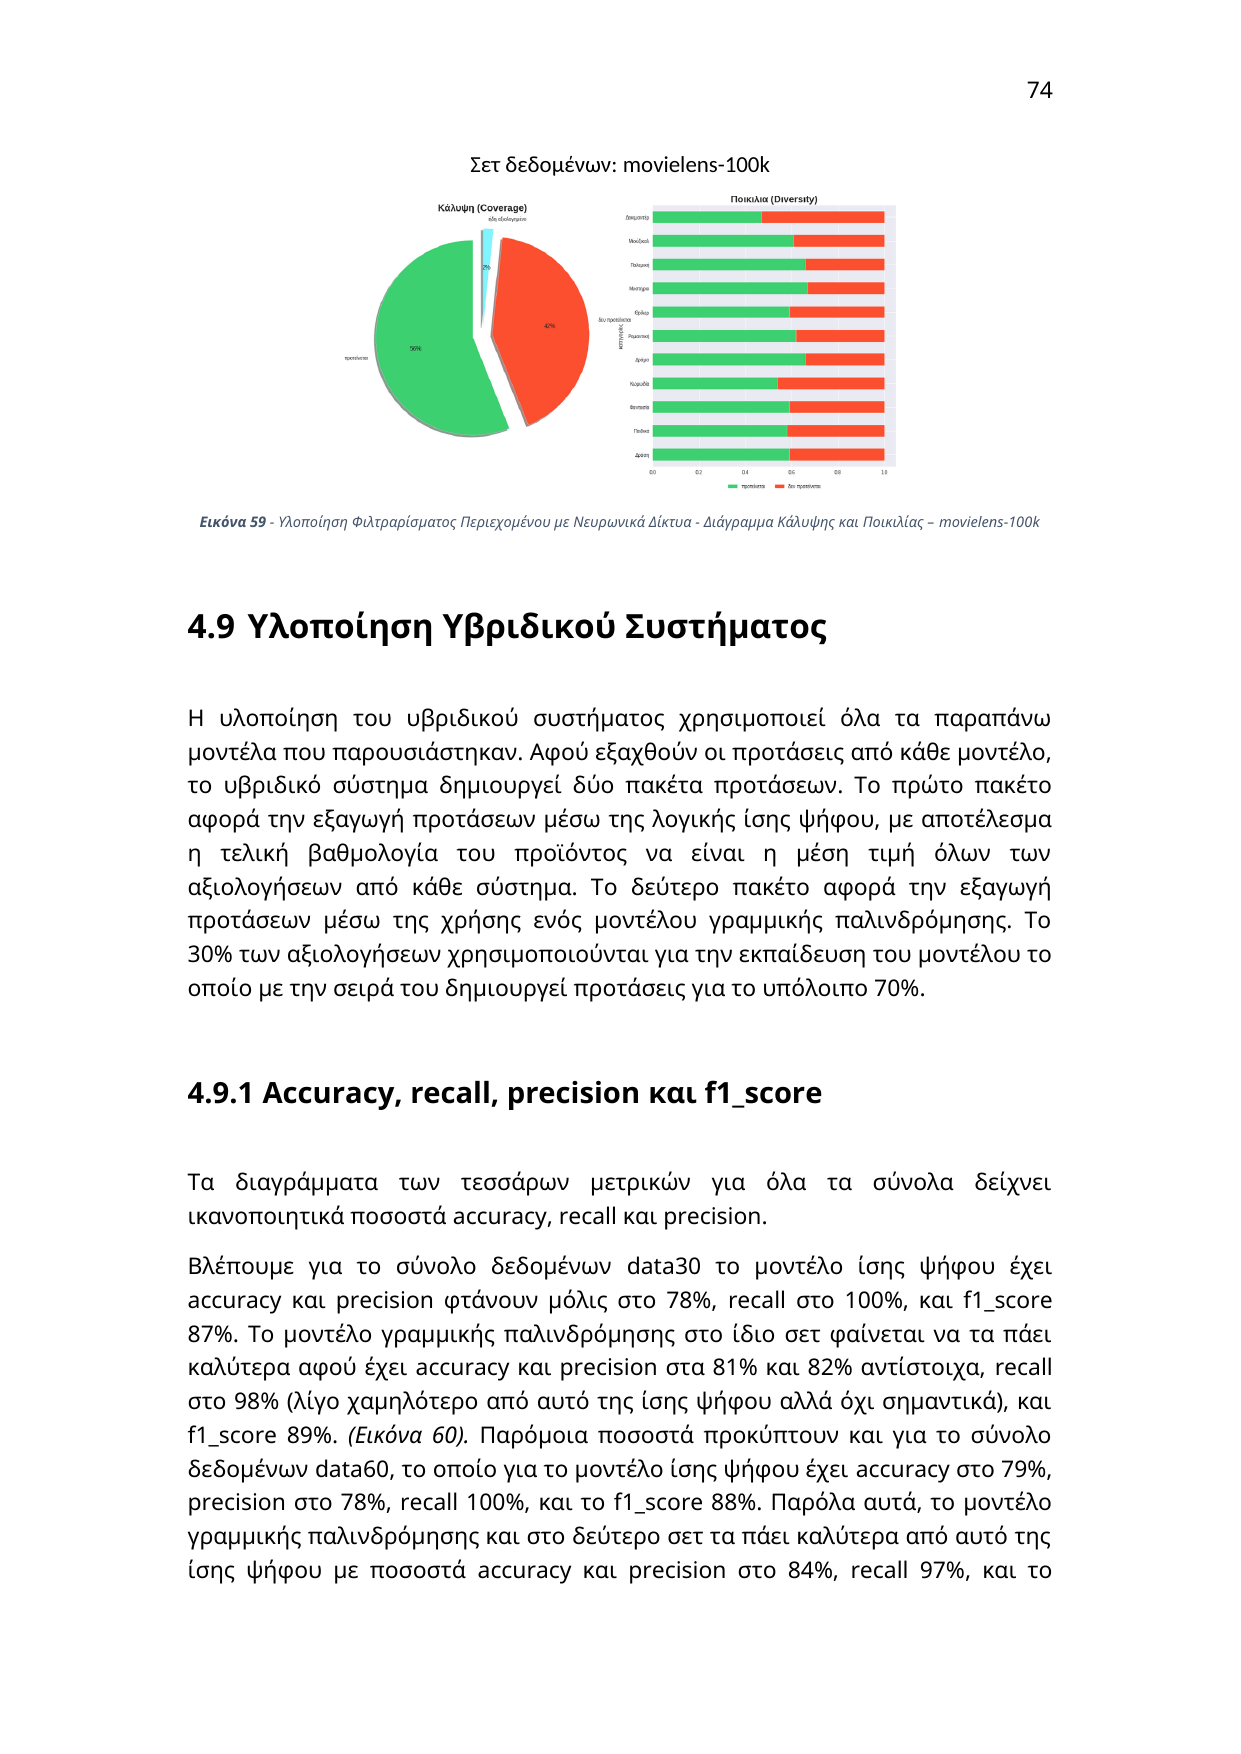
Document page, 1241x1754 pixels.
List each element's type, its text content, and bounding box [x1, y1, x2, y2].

subtitle Υλοποίηση Υβριδικού Συστήματος [187, 602, 1053, 648]
text Σετ δεδομένων: movielens-100k [187, 150, 1053, 178]
text Εικόνα 59 - Υλοποίηση Φιλτραρίσματος Περιεχομένου με Νευρωνικά Δίκτυα - Διάγραμμα Κάλυψης και Ποικιλίας – movielens-100k [187, 511, 1053, 531]
text Η υλοποίηση του υβριδικού συστήματος χρησιμοποιεί όλα τα παραπάνω μοντέλα που παρουσιάστηκαν. Αφού εξαχθούν οι προτάσεις από κάθε μοντέλο, το υβριδικό σύστημα δημιουργεί δύο πακέτα προτάσεων. Το πρώτο πακέτο αφορά την εξαγωγή προτάσεων μέσω της λογικής ίσης ψήφου, με αποτέλεσμα η τελική βαθμολογία του προϊόντος να είναι η μέση τιμή όλων των αξιολογήσεων από κάθε σύστημα. Το δεύτερο πακέτο αφορά την εξαγωγή προτάσεων μέσω της χρήσης ενός μοντέλου γραμμικής παλινδρόμησης. Το 30% των αξιολογήσεων χρησιμοποιούνται για την εκπαίδευση του μοντέλου το οποίο με την σειρά του δημιουργεί προτάσεις για το υπόλοιπο 70%. [187, 702, 1053, 1003]
subtitle Accuracy, recall, precision και f1_score [187, 1073, 1053, 1112]
text Τα διαγράμματα των τεσσάρων μετρικών για όλα τα σύνολα δείχνει ικανοποιητικά ποσοστά accuracy, recall και precision. [187, 1166, 1053, 1231]
picture [343, 196, 897, 493]
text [187, 1250, 1053, 1585]
